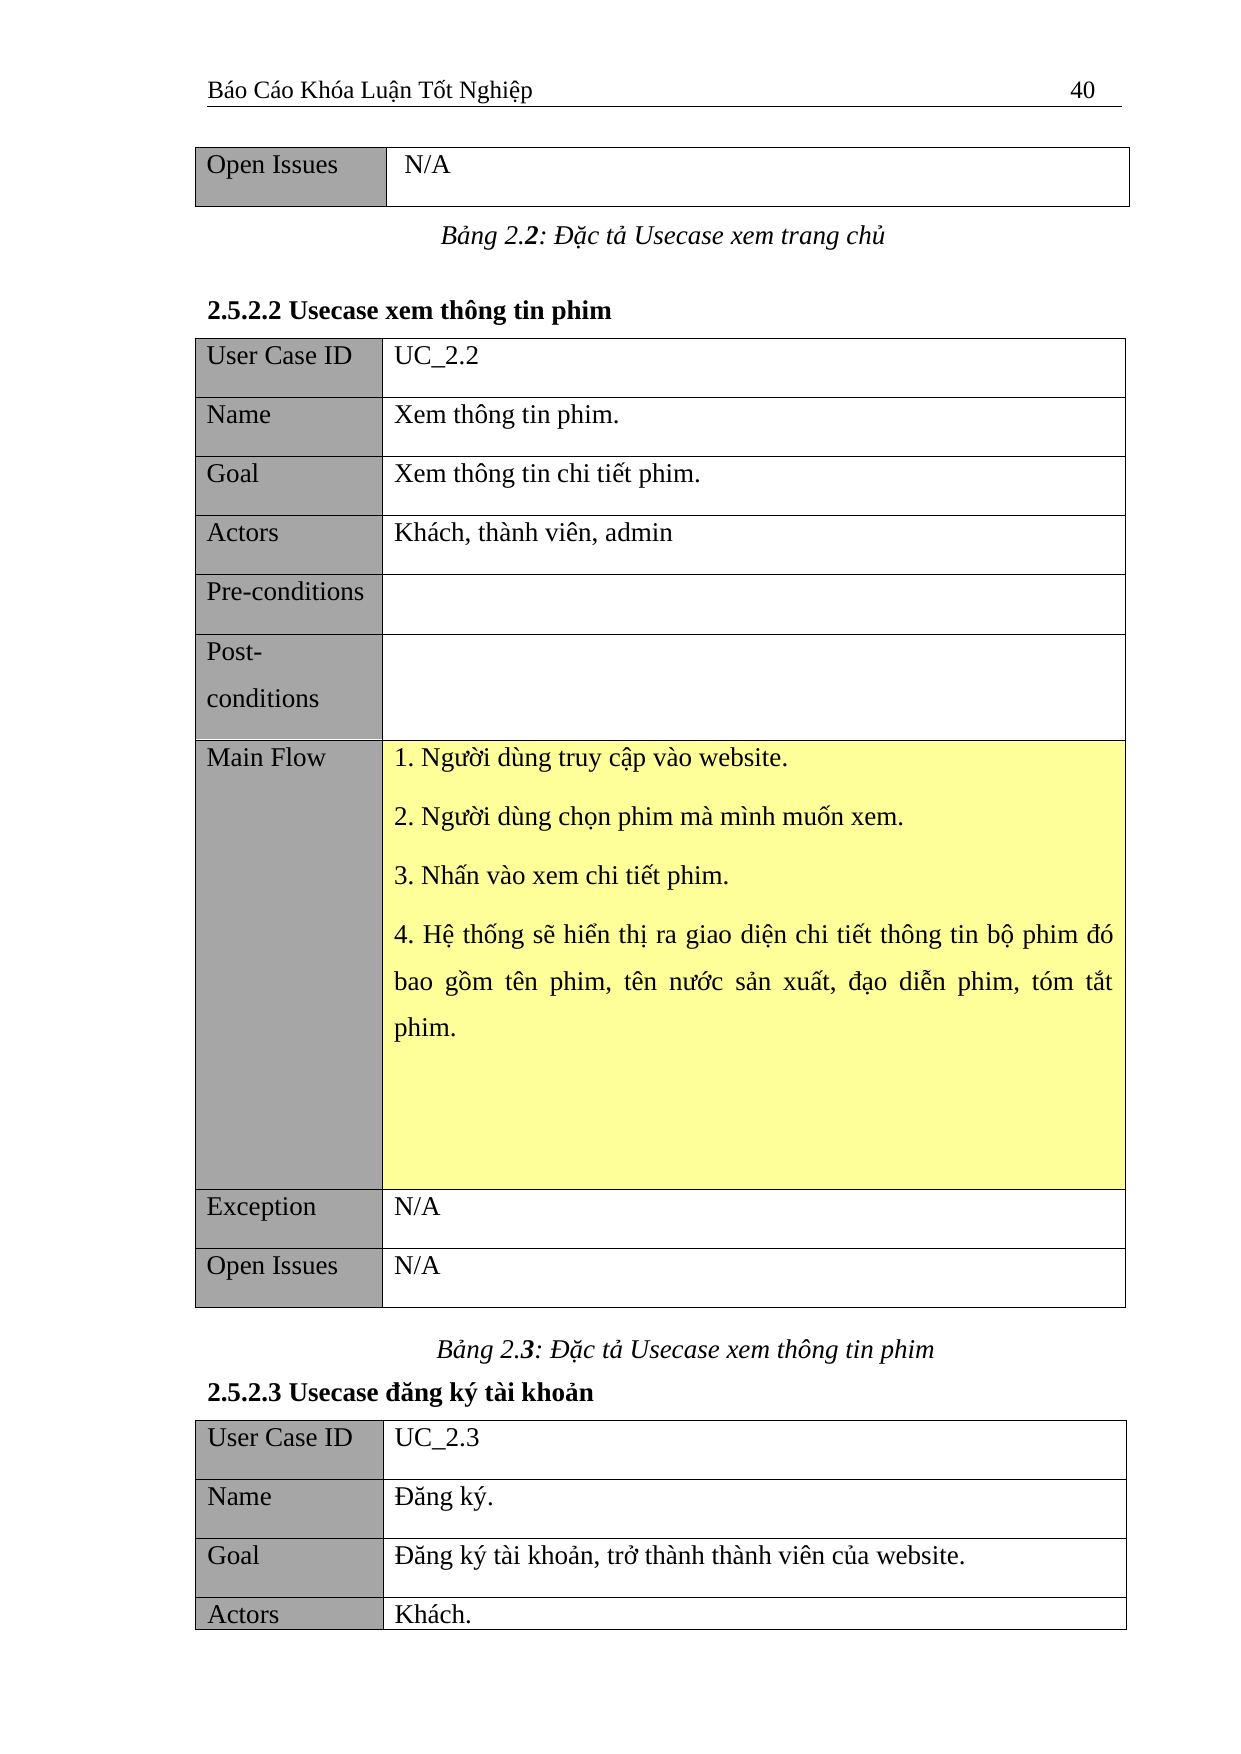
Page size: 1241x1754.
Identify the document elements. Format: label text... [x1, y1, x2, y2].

table_cell Khách, thành viên, admin [383, 516, 1125, 574]
table_cell Pre-conditions [196, 575, 382, 634]
table_cell Đăng ký. [384, 1480, 1126, 1538]
table_cell [383, 635, 1125, 739]
subtitle 2.5.2.2 Usecase xem thông tin phim [207, 294, 1122, 325]
table_header UC_2.3 [384, 1421, 1126, 1479]
table_cell Goal [196, 457, 382, 515]
table_cell Name [196, 1480, 383, 1538]
table_cell Actors [196, 516, 382, 574]
table_cell Xem thông tin chi tiết phim. [383, 457, 1125, 515]
table_cell Post-conditions [196, 635, 382, 739]
table_cell Khách. [384, 1598, 1126, 1629]
text Bảng 2.3: Đặc tả Usecase xem thông tin phim [207, 1333, 1122, 1364]
table_cell Open Issues [196, 148, 386, 206]
table_cell Đăng ký tài khoản, trở thành thành viên của website. [384, 1539, 1126, 1597]
text Bảng 2.2: Đặc tả Usecase xem trang chủ [207, 219, 1122, 251]
table_cell Actors [196, 1598, 383, 1629]
table_cell Exception [196, 1190, 382, 1248]
table_cell 1. Người dùng truy cập vào website. 2. Người dùng chọn phim mà mình muốn xem. 3. Nhấn vào xem chi tiết phim. 4. Hệ thống sẽ hiển thị ra giao diện chi tiết thông tin bộ phim đó bao gồm tên phim, tên nước sản xuất, đạo diễn phim, tóm tắt phim. [383, 741, 1125, 1189]
table_cell Name [196, 398, 382, 456]
table_cell N/A [383, 1249, 1125, 1307]
table_cell N/A [383, 1190, 1125, 1248]
table_cell N/A [387, 148, 1129, 206]
table_cell Goal [196, 1539, 383, 1597]
table_cell [383, 575, 1125, 634]
table_cell Xem thông tin phim. [383, 398, 1125, 456]
table_cell Main Flow [196, 741, 382, 1189]
table_header UC_2.2 [383, 339, 1125, 397]
subtitle 2.5.2.3 Usecase đăng ký tài khoản [207, 1377, 1122, 1408]
table_header User Case ID [196, 339, 382, 397]
table_cell Open Issues [196, 1249, 382, 1307]
table_header User Case ID [196, 1421, 383, 1479]
